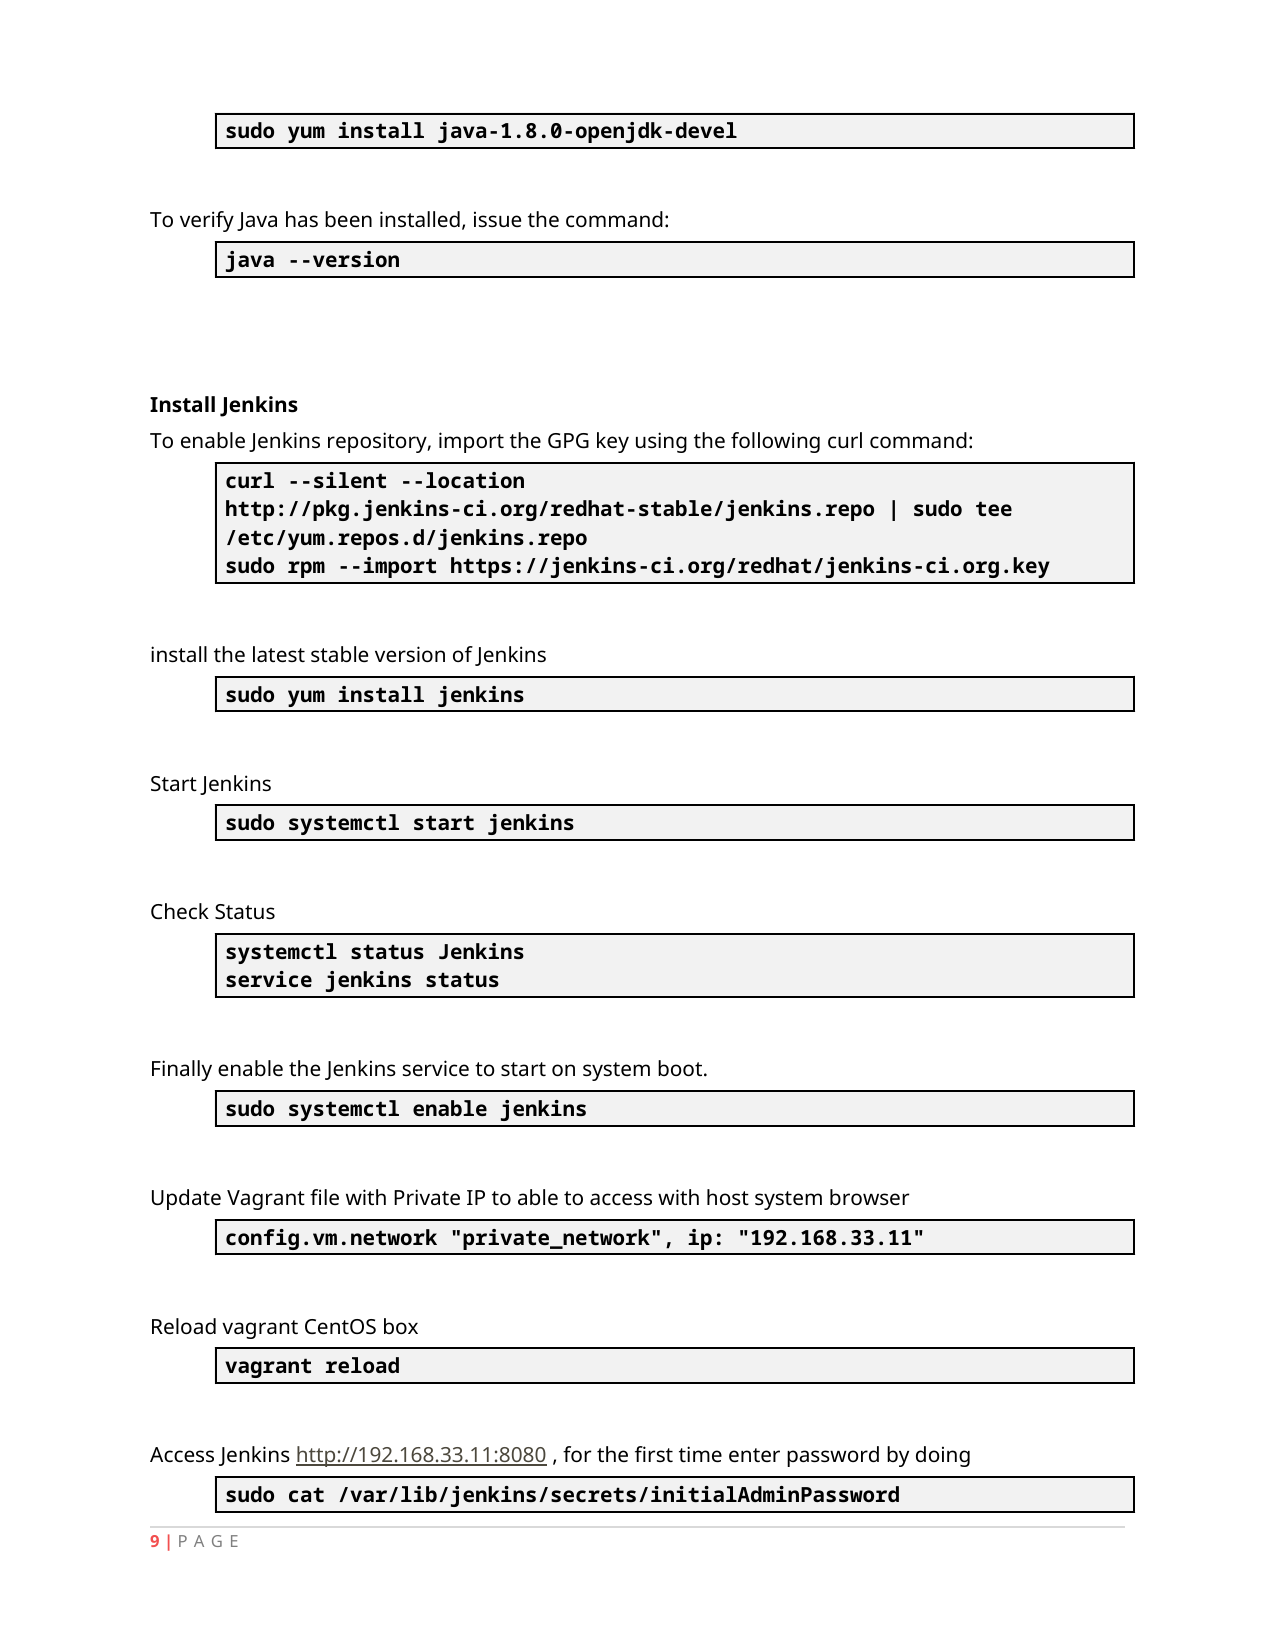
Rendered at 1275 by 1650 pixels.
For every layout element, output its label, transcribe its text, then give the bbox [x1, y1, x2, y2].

text config.vm.network "private_network", ip: "192.168.33.11" [217, 1221, 1133, 1253]
text java --version [217, 243, 1133, 276]
text Access Jenkins http://192.168.33.11:8080 , for the first time enter password by doing [150, 1440, 1125, 1469]
text sudo systemctl enable jenkins [217, 1092, 1133, 1125]
text Reload vagrant CentOS box [150, 1312, 1125, 1340]
text install the latest stable version of Jenkins [150, 640, 1125, 668]
text Check Status [150, 897, 1125, 926]
text sudo yum install java-1.8.0-openjdk-devel [217, 115, 1133, 147]
text Finally enable the Jenkins service to start on system boot. [150, 1054, 1125, 1083]
text To enable Jenkins repository, import the GPG key using the following curl command: [150, 426, 1125, 454]
text service jenkins status [217, 961, 1133, 996]
text To verify Java has been installed, issue the command: [150, 206, 1125, 234]
text systemctl status Jenkins [217, 935, 1133, 961]
text sudo cat /var/lib/jenkins/secrets/initialAdminPassword [217, 1478, 1133, 1511]
text Update Vagrant file with Private IP to able to access with host system browser [150, 1183, 1125, 1212]
text vagrant reload [217, 1349, 1133, 1382]
text sudo systemctl start jenkins [217, 806, 1133, 839]
text Install Jenkins [150, 391, 1125, 419]
text sudo yum install jenkins [217, 678, 1133, 710]
text curl --silent --location http://pkg.jenkins-ci.org/redhat-stable/jenkins.repo | sudo tee /etc/yum.repos.d/jenkins.repo [217, 464, 1133, 547]
text Start Jenkins [150, 769, 1125, 797]
text sudo rpm --import https://jenkins-ci.org/redhat/jenkins-ci.org.key [217, 547, 1133, 582]
